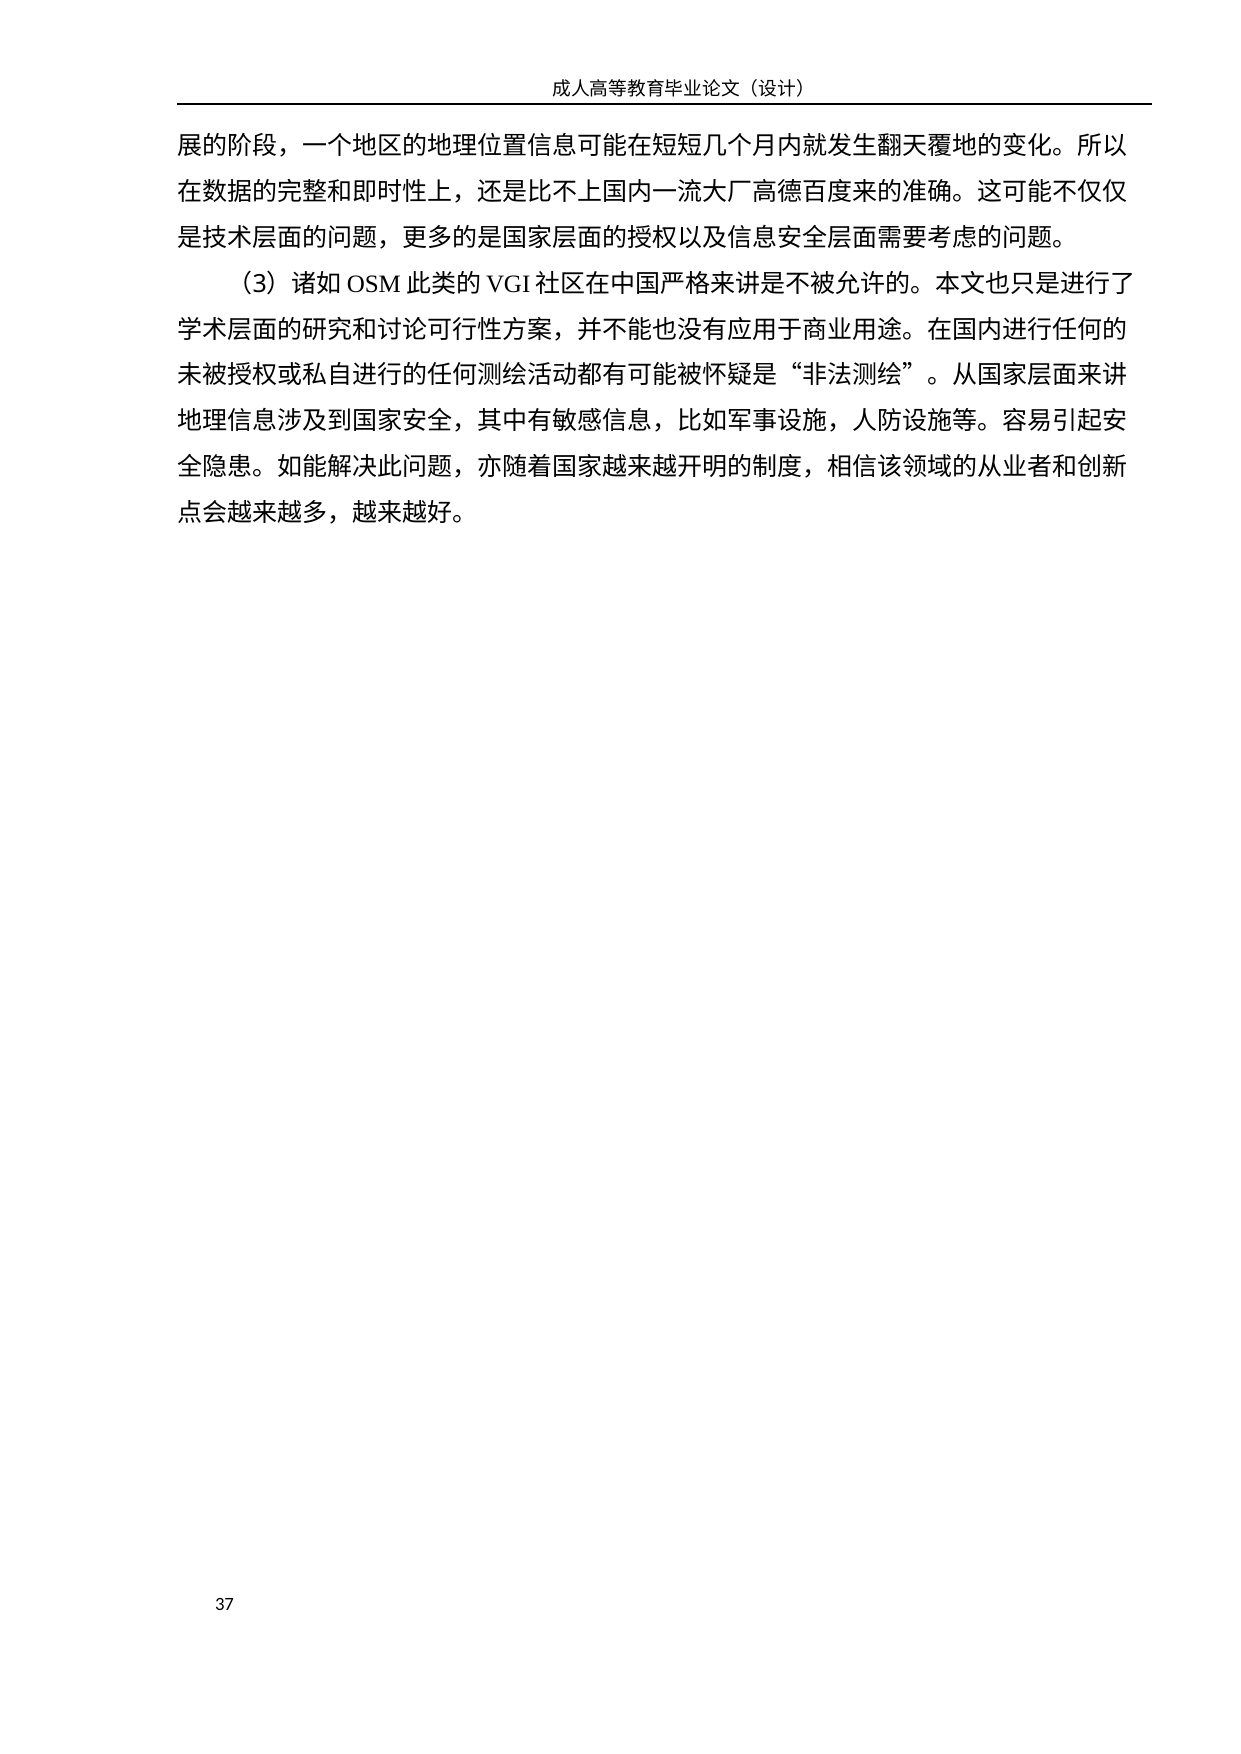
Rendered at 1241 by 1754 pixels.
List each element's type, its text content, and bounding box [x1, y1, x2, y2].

text （3）诸如OSM此类的VGI社区在中国严格来讲是不被允许的。本文也只是进行了学术层面的研究和讨论可行性方案，并不能也没有应用于商业用途。在国内进行任何的未被授权或私自进行的任何测绘活动都有可能被怀疑是“非法测绘”。从国家层面来讲地理信息涉及到国家安全，其中有敏感信息，比如军事设施，人防设施等。容易引起安全隐患。如能解决此问题，亦随着国家越来越开明的制度，相信该领域的从业者和创新点会越来越多，越来越好。 [177, 256, 1152, 531]
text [177, 118, 1152, 256]
